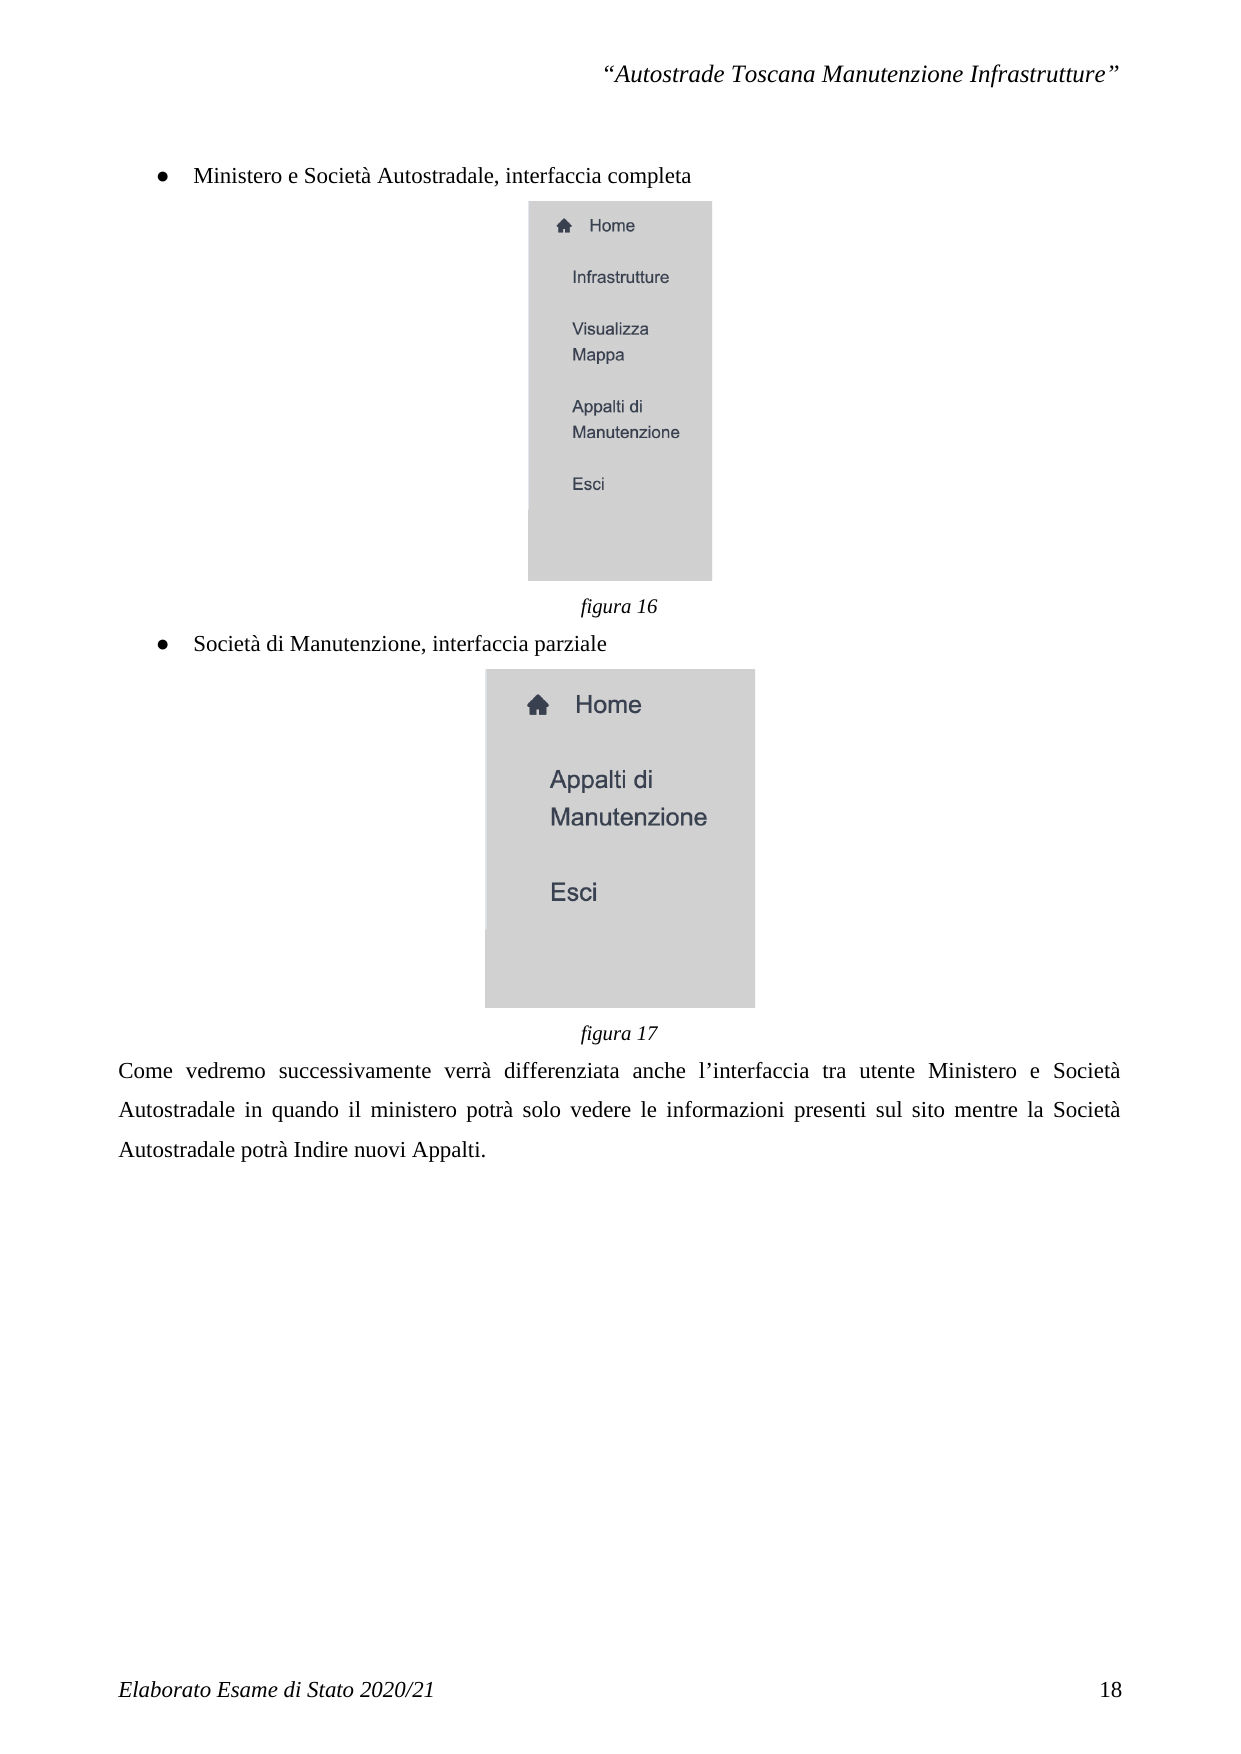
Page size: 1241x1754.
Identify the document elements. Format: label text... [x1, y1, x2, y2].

picture [528, 201, 713, 581]
list Ministero e Società Autostradale, interfaccia completa [156, 162, 1122, 189]
text Come vedremo successivamente verrà differenziata anche l’interfaccia tra utente Ministero e Società Autostradale in quando il ministero potrà solo vedere le informazioni presenti sul sito mentre la Società Autostradale potrà Indire nuovi Appalti. [118, 1057, 1122, 1162]
picture [485, 669, 756, 1008]
text figura 16 [118, 594, 1122, 618]
list Società di Manutenzione, interfaccia parziale [156, 630, 1122, 656]
text figura 17 [118, 1021, 1122, 1045]
